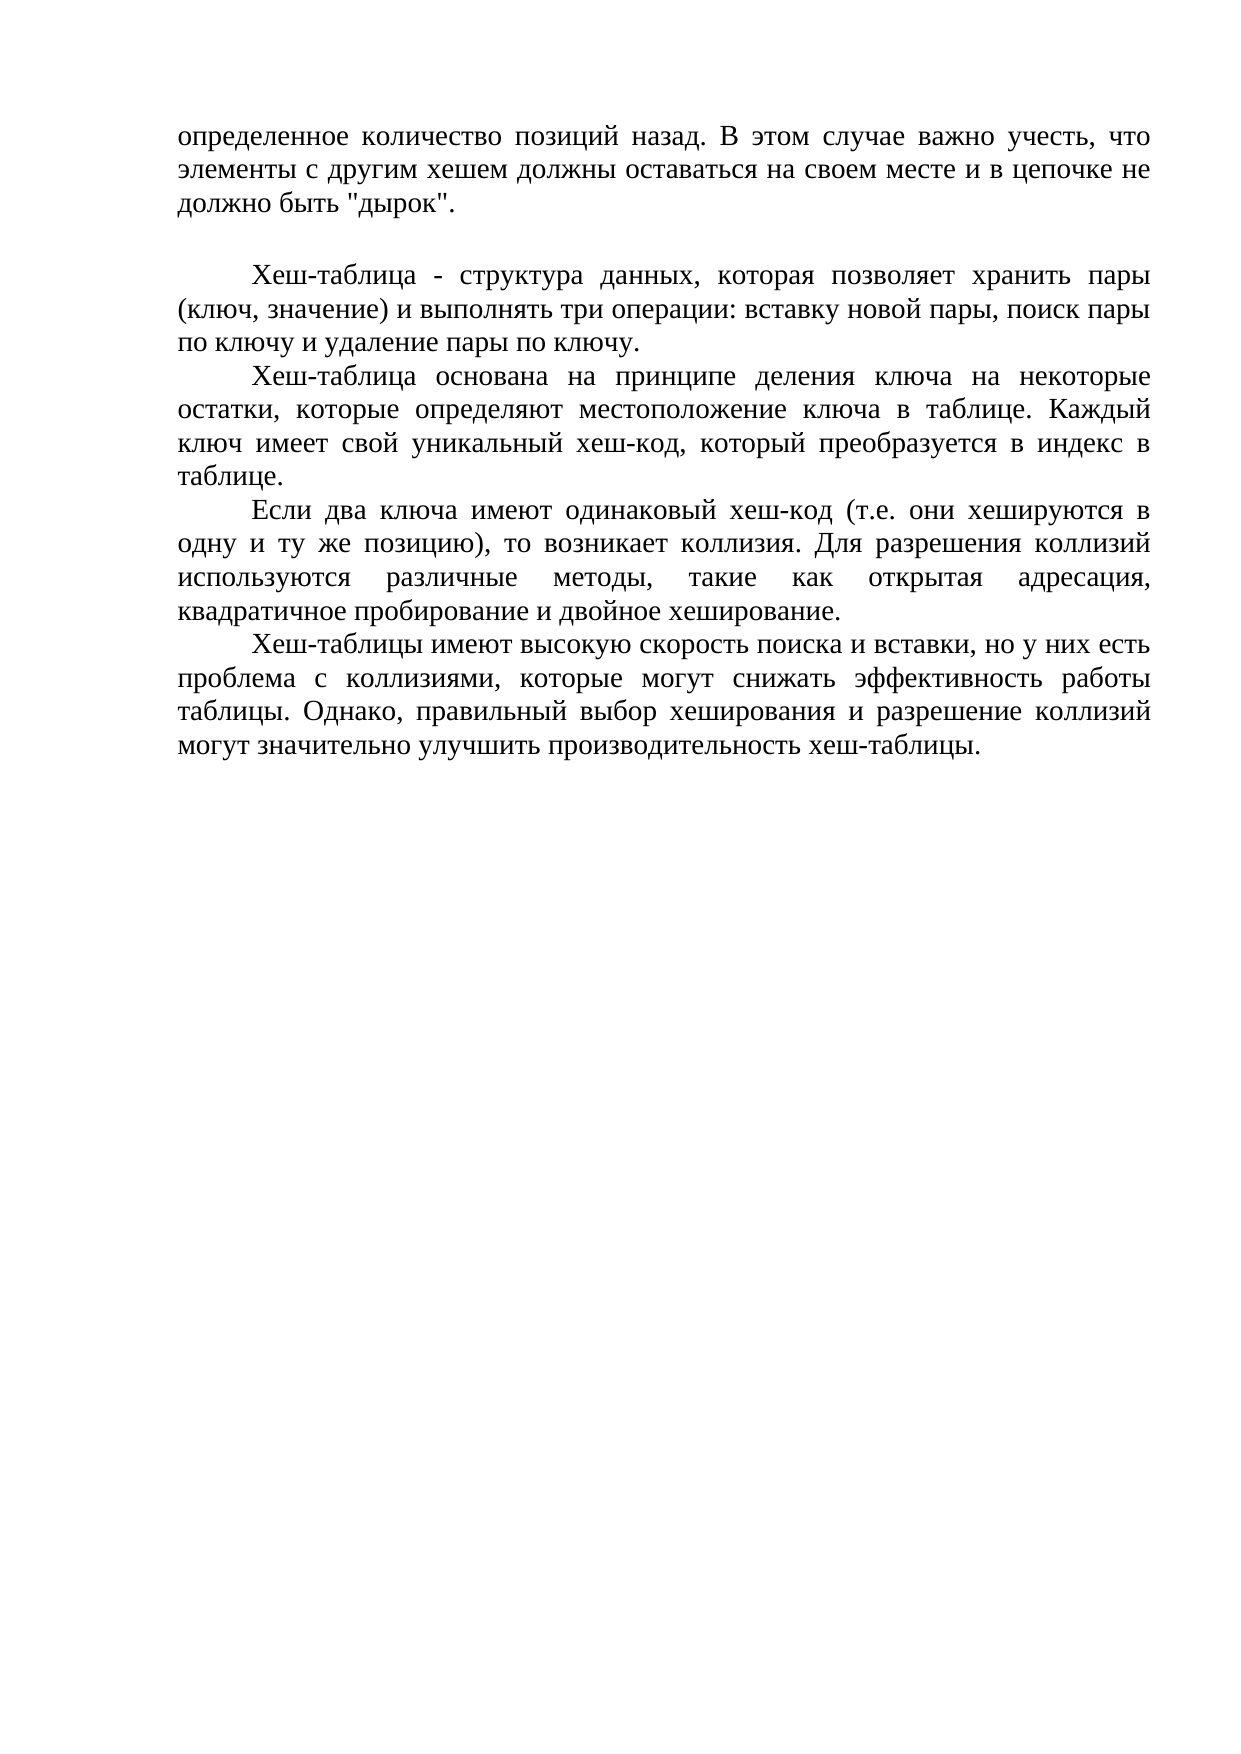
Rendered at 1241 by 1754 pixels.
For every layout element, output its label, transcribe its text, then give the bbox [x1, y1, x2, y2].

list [177, 118, 1152, 219]
text Хеш-таблицы имеют высокую скорость поиска и вставки, но у них есть проблема с коллизиями, которые могут снижать эффективность работы таблицы. Однако, правильный выбор хеширования и разрешение коллизий могут значительно улучшить производительность хеш-таблицы. [177, 626, 1152, 760]
text Если два ключа имеют одинаковый хеш-код (т.е. они хешируются в одну и ту же позицию), то возникает коллизия. Для разрешения коллизий используются различные методы, такие как открытая адресация, квадратичное пробирование и двойное хеширование. [177, 492, 1152, 626]
text Хеш-таблица основана на принципе деления ключа на некоторые остатки, которые определяют местоположение ключа в таблице. Каждый ключ имеет свой уникальный хеш-код, который преобразуется в индекс в таблице. [177, 358, 1152, 492]
text Хеш-таблица - структура данных, которая позволяет хранить пары (ключ, значение) и выполнять три операции: вставку новой пары, поиск пары по ключу и удаление пары по ключу. [177, 257, 1152, 358]
